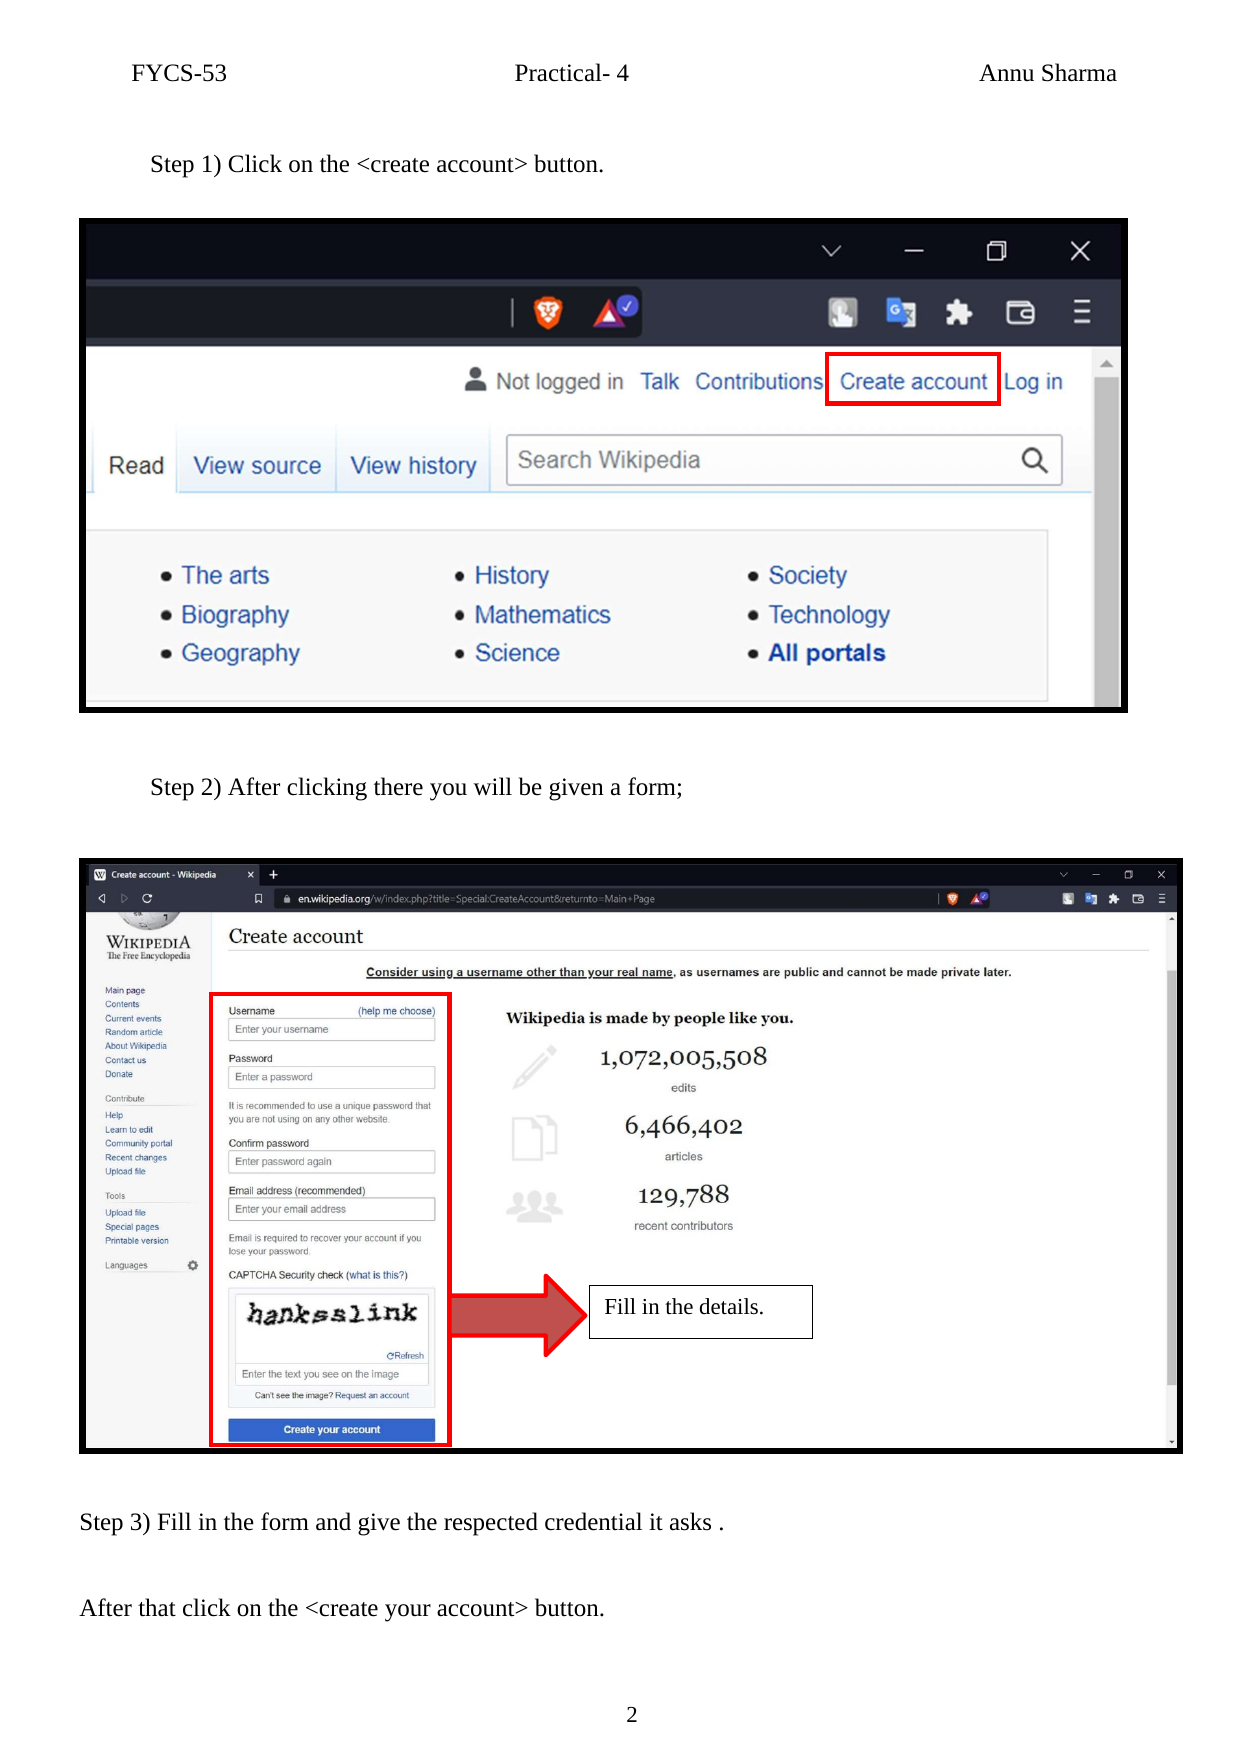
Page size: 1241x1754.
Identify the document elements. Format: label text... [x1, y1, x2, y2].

text Step 1) Click on the <create account> button. [150, 149, 1138, 178]
text . [69, 685, 1126, 714]
text Step 2) After clicking there you will be given a form; [150, 772, 1138, 801]
picture [86, 864, 1177, 1448]
text Step 3) Fill in the form and give the respected credential it asks . After that click on the <create your account> button. [79, 1507, 727, 1622]
picture [86, 224, 1121, 707]
